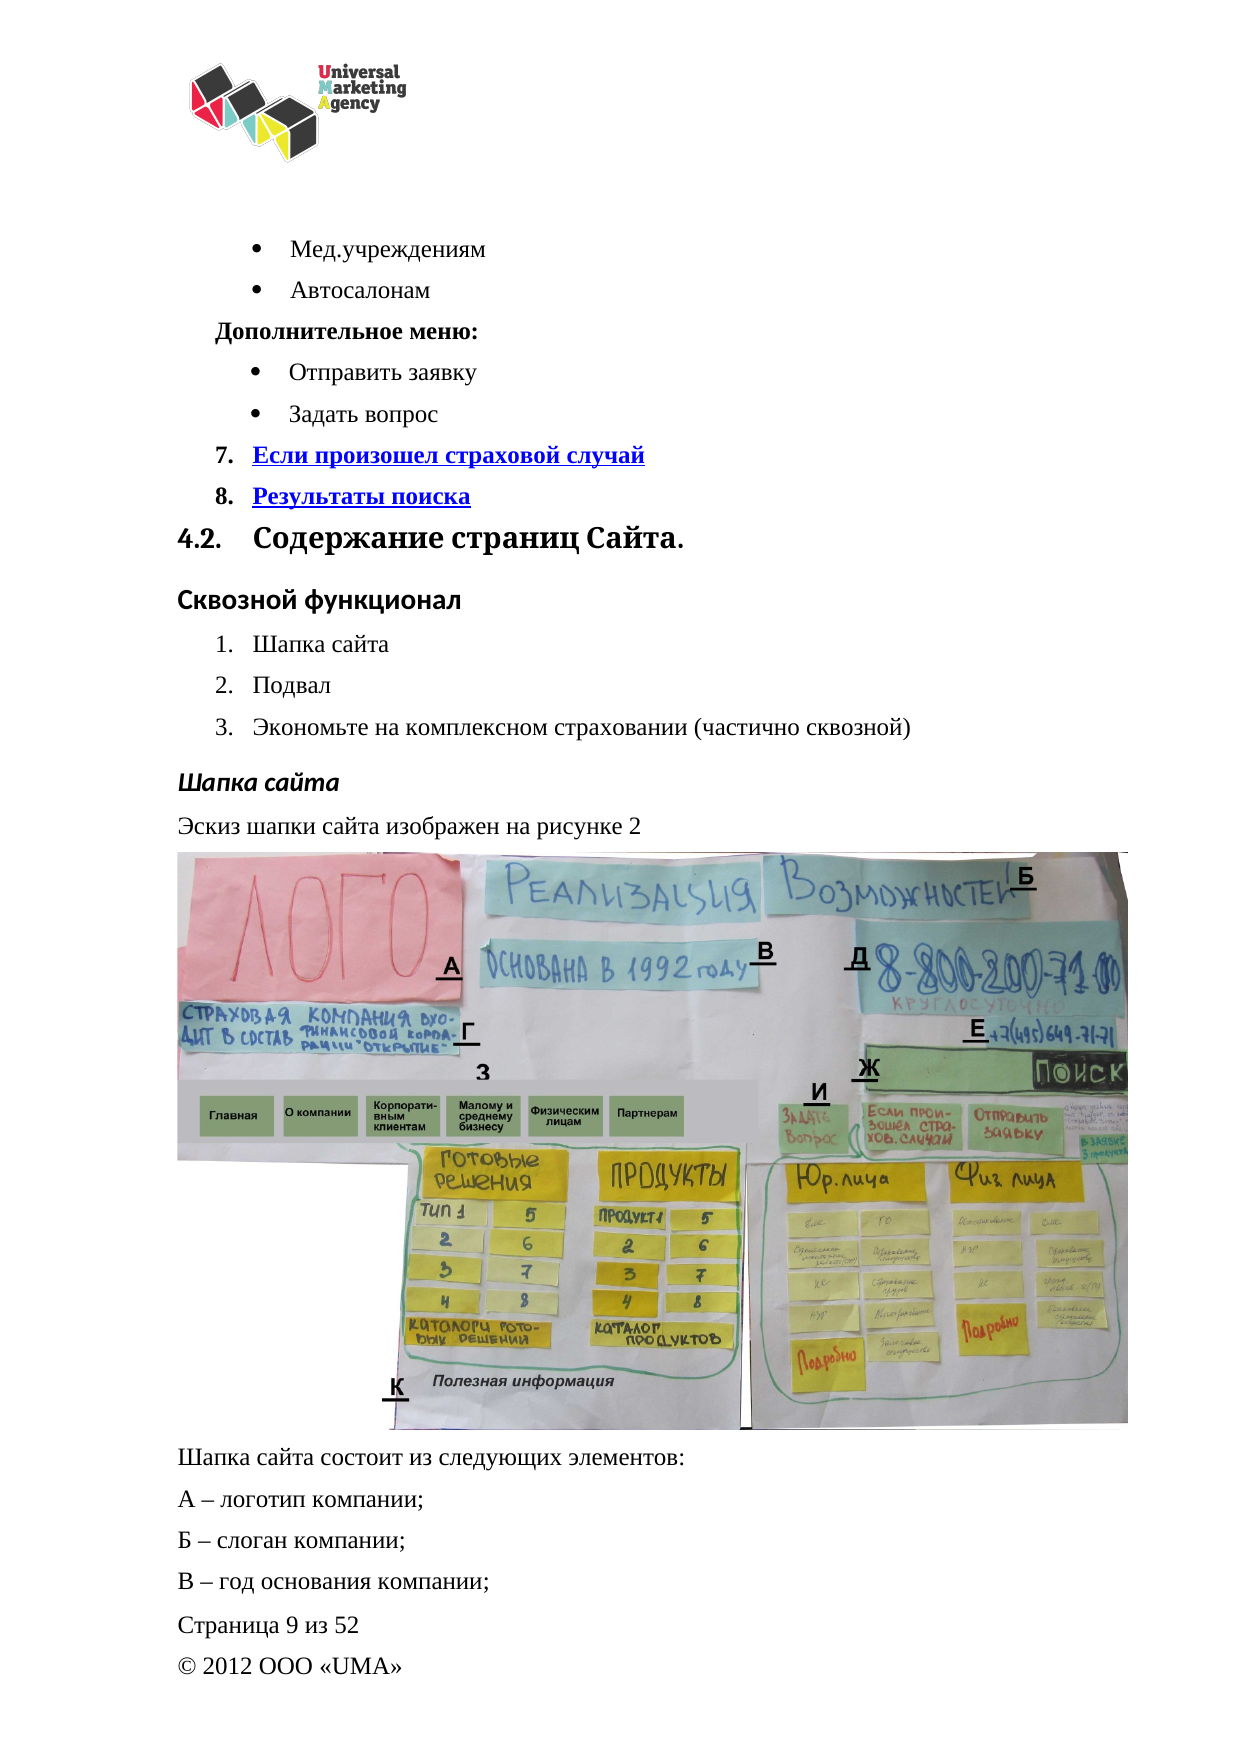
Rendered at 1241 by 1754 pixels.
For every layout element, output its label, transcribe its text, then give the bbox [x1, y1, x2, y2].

subtitle Содержание страниц Сайта. [177, 522, 1152, 556]
list Шапка сайта [215, 629, 1152, 658]
picture [177, 852, 1128, 1430]
text В – год основания компании; [177, 1566, 1152, 1595]
text А – логотип компании; [177, 1484, 1152, 1512]
text Эскиз шапки сайта изображен на рисунке 2 [177, 811, 1152, 840]
text Б – слоган компании; [177, 1525, 1152, 1554]
list Отправить заявку [251, 357, 1152, 386]
list Экономьте на комплексном страховании (частично сквозной) [215, 712, 1152, 740]
subtitle Шапка сайта [177, 765, 1152, 798]
list Автосалонам [252, 275, 1152, 304]
text Дополнительное меню: [177, 316, 1152, 345]
picture [177, 24, 415, 193]
list Мед.учреждениям [252, 234, 1152, 262]
list Подвал [215, 670, 1152, 699]
text Шапка сайта состоит из следующих элементов: [177, 1442, 1152, 1471]
list Результаты поиска [215, 481, 1152, 510]
list Задать вопрос [251, 399, 1152, 427]
list Если произошел страховой случай [215, 440, 1152, 469]
subtitle Сквозной функционал [177, 581, 1152, 617]
